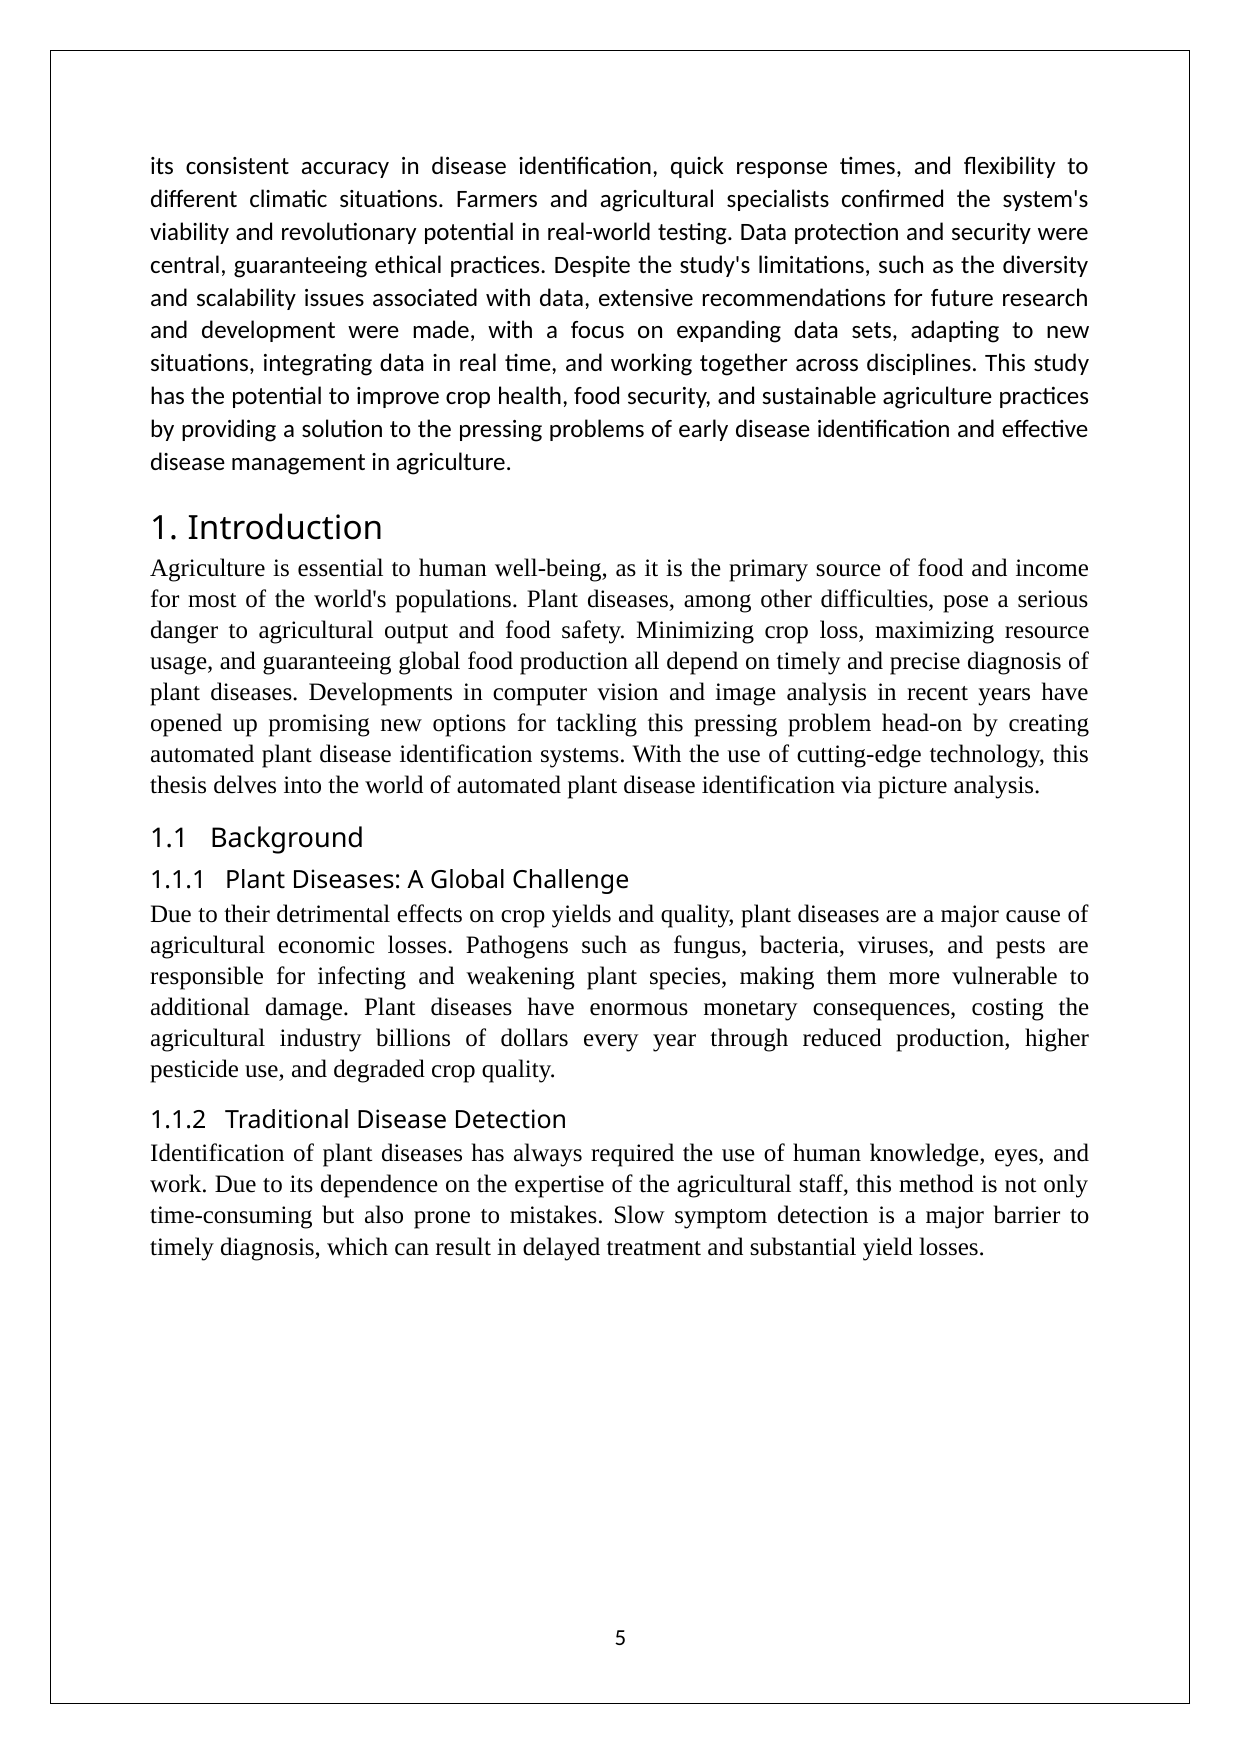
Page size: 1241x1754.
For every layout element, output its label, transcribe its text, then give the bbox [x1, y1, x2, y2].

subtitle Background [150, 818, 1090, 855]
subtitle Traditional Disease Detection [150, 1102, 1090, 1136]
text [150, 150, 1090, 477]
text Agriculture is essential to human well-being, as it is the primary source of food and income for most of the world's populations. Plant diseases, among other difficulties, pose a serious danger to agricultural output and food safety. Minimizing crop loss, maximizing resource usage, and guaranteeing global food production all depend on timely and precise diagnosis of plant diseases. Developments in computer vision and image analysis in recent years have opened up promising new options for tackling this pressing problem head-on by creating automated plant disease identification systems. With the use of cutting-edge technology, this thesis delves into the world of automated plant disease identification via picture analysis. [150, 553, 1090, 799]
text Identification of plant diseases has always required the use of human knowledge, eyes, and work. Due to its dependence on the expertise of the agricultural staff, this method is not only time-consuming but also prone to mistakes. Slow symptom detection is a major barrier to timely diagnosis, which can result in delayed treatment and substantial yield losses. [150, 1138, 1090, 1260]
text Due to their detrimental effects on crop yields and quality, plant diseases are a major cause of agricultural economic losses. Pathogens such as fungus, bacteria, viruses, and pests are responsible for infecting and weakening plant species, making them more vulnerable to additional damage. Plant diseases have enormous monetary consequences, costing the agricultural industry billions of dollars every year through reduced production, higher pesticide use, and degraded crop quality. [150, 899, 1090, 1083]
subtitle Introduction [150, 504, 1090, 549]
subtitle Plant Diseases: A Global Challenge [150, 862, 1090, 896]
